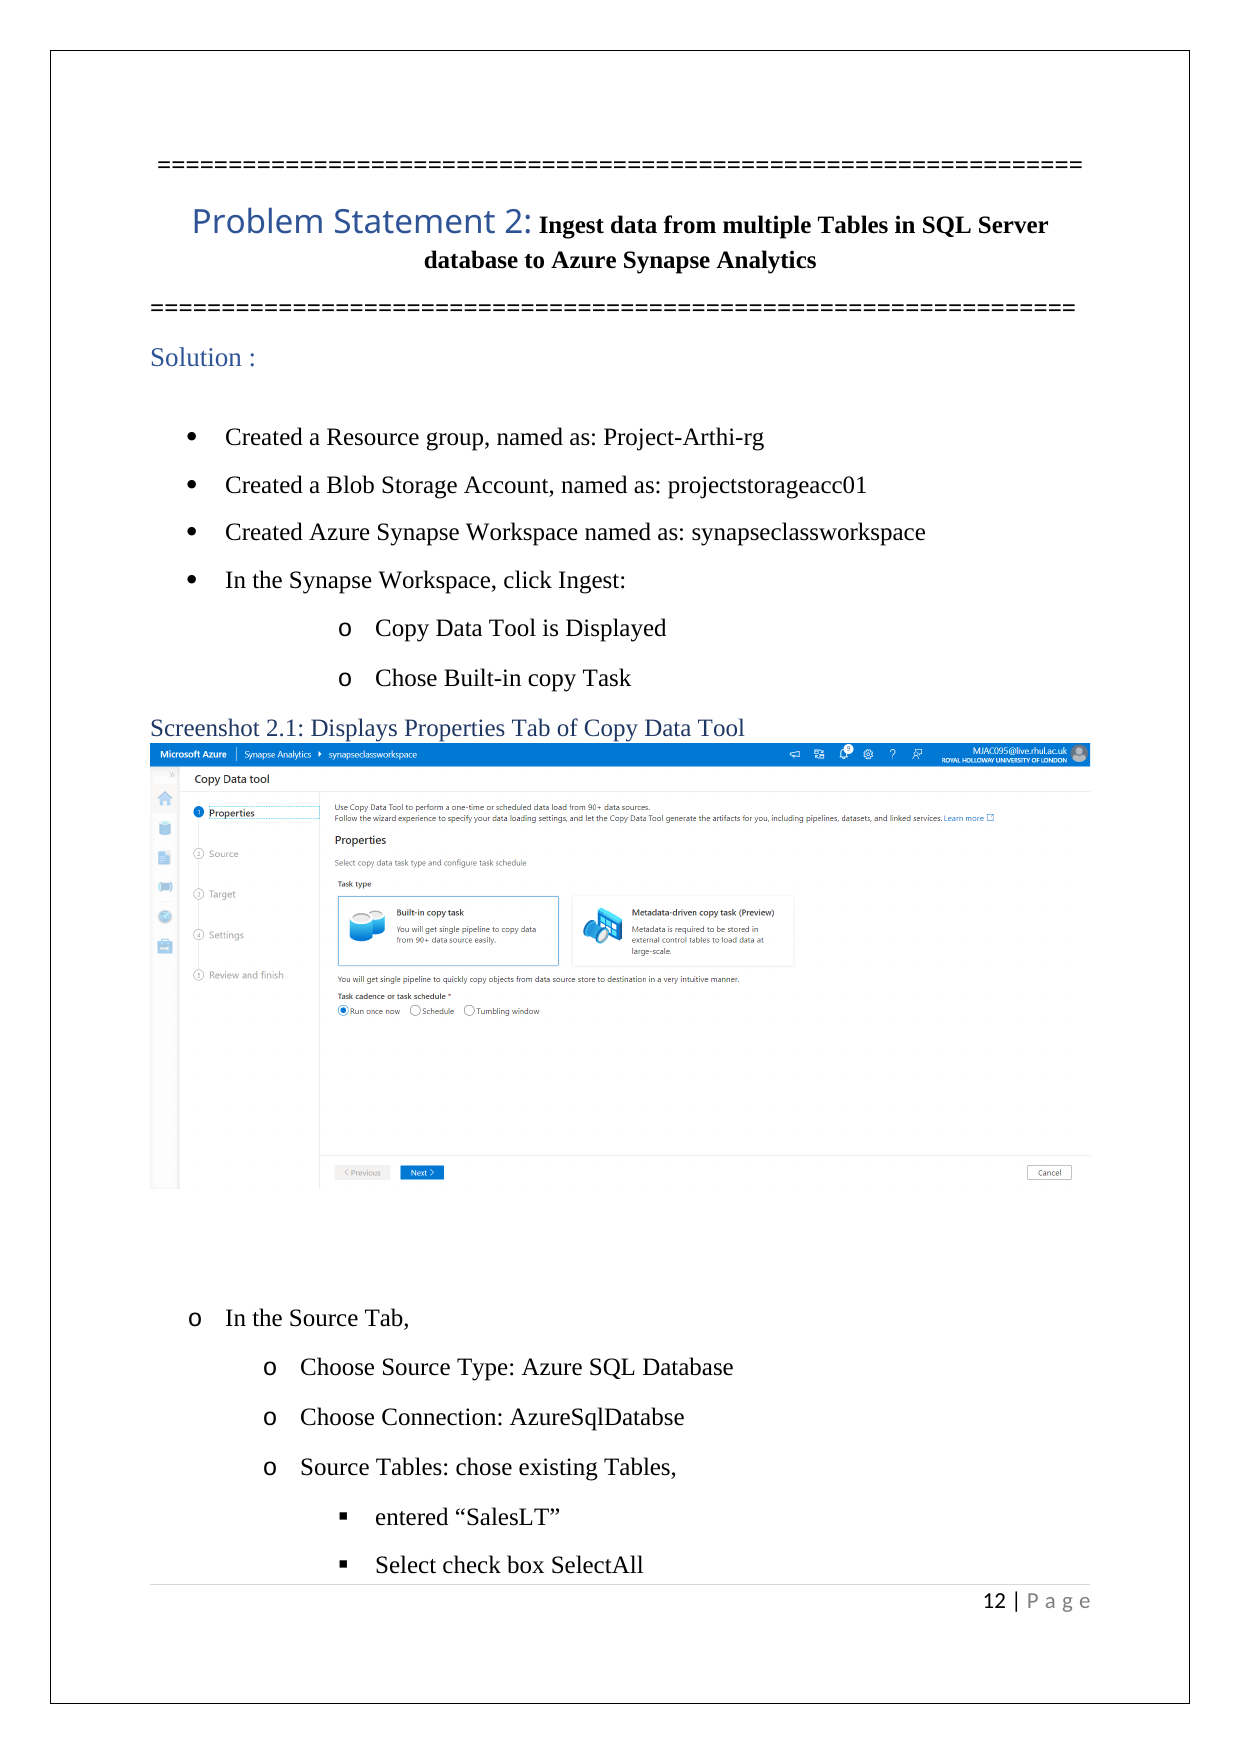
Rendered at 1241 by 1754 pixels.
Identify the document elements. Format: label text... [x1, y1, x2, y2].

text Problem Statement 2: Ingest data from multiple Tables in SQL Server database to Azure Synapse Analytics [150, 198, 1090, 274]
subtitle Solution : [150, 341, 1090, 372]
subtitle Screenshot 2.1: Displays Properties Tab of Copy Data Tool [150, 713, 1090, 741]
list entered “SalesLT” [337, 1502, 1090, 1531]
list Copy Data Tool is Displayed [337, 613, 1090, 644]
list Select check box SelectAll [337, 1550, 1090, 1579]
text ================================================================= [150, 293, 1090, 322]
list Source Tables: chose existing Tables, [262, 1452, 1090, 1483]
list Chose Built-in copy Task [337, 663, 1090, 694]
list In the Synapse Workspace, click Ingest: [187, 565, 1090, 594]
list In the Source Tab, [187, 1303, 1090, 1333]
picture [150, 743, 1091, 1189]
list Created a Blob Storage Account, named as: projectstorageacc01 [187, 470, 1090, 498]
list Created a Resource group, named as: Project-Arthi-rg [187, 422, 1090, 451]
list Choose Connection: AzureSqlDatabse [262, 1402, 1090, 1433]
list Choose Source Type: Azure SQL Database [262, 1352, 1090, 1383]
list Created Azure Synapse Workspace named as: synapseclassworkspace [187, 517, 1090, 546]
text ================================================================= [150, 150, 1090, 179]
